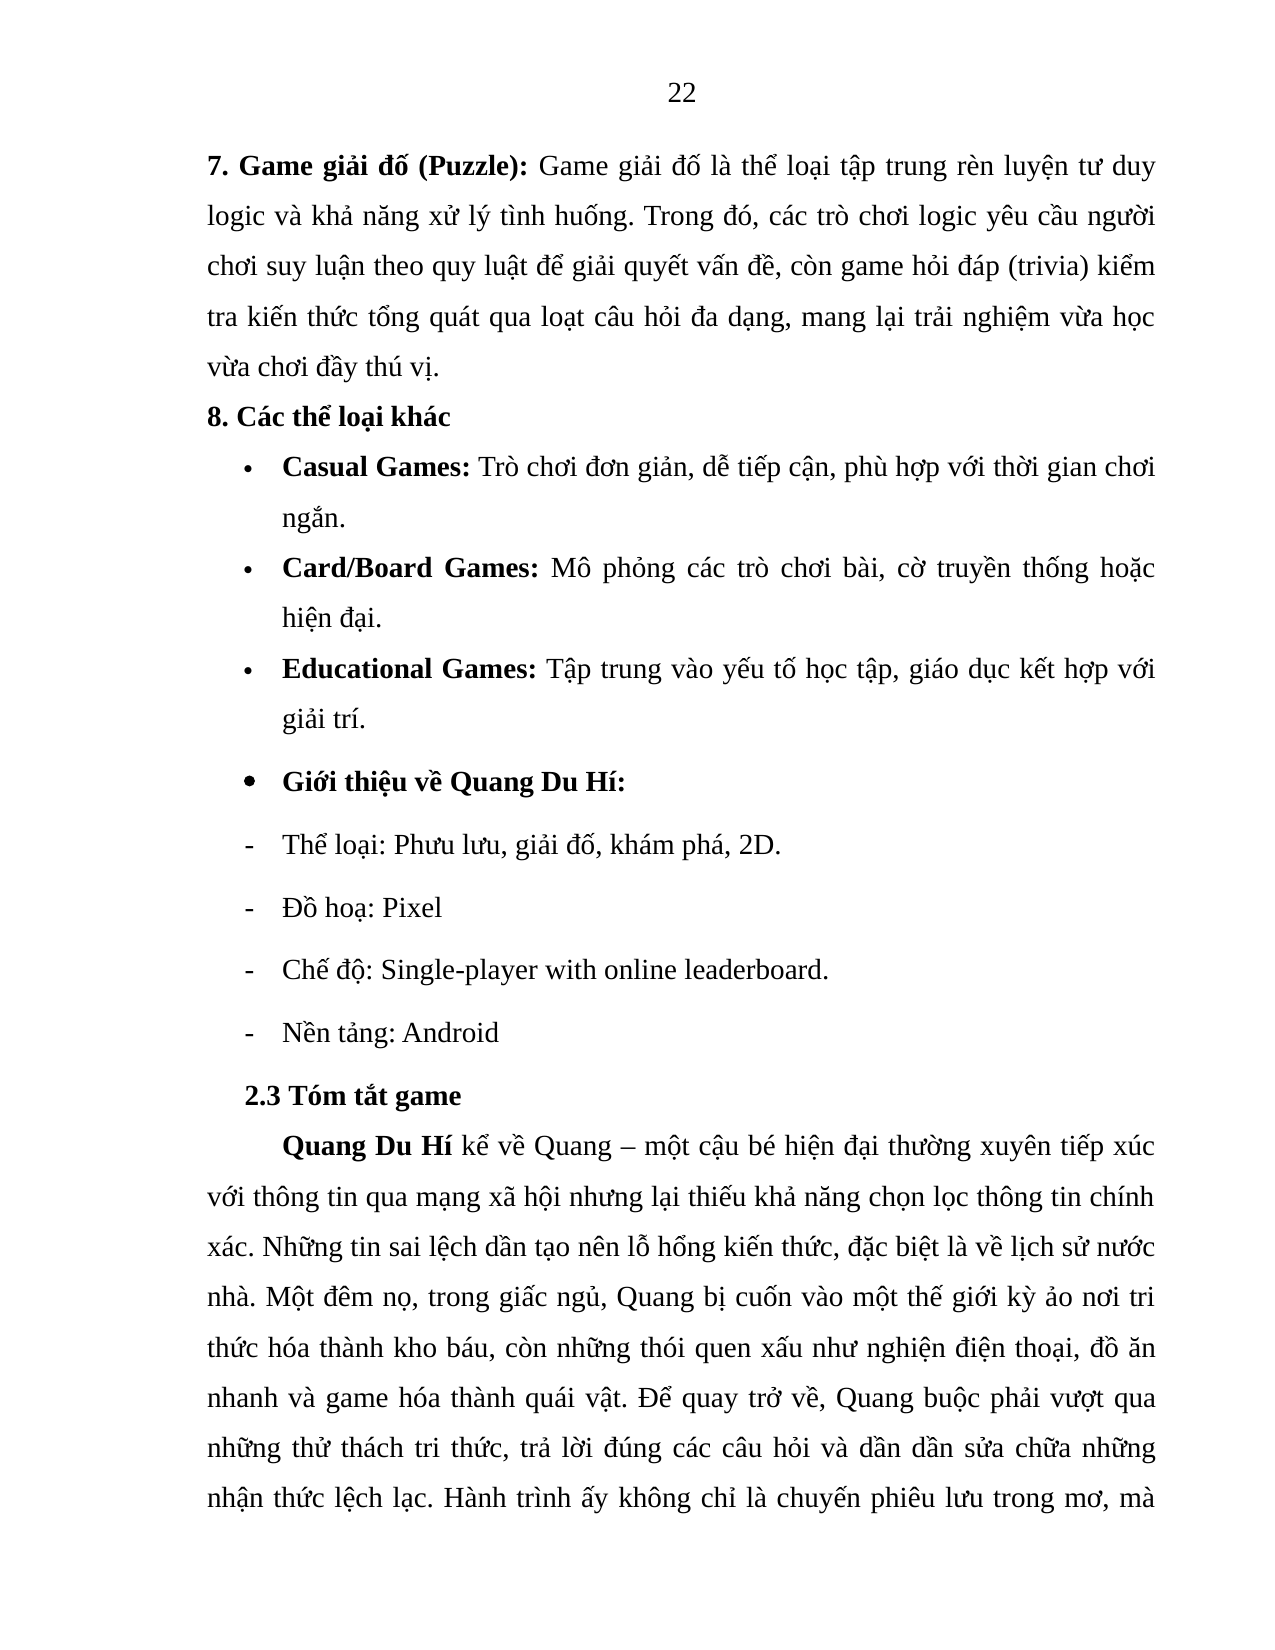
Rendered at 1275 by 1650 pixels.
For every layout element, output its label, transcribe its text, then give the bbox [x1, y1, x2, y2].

text 7. Game giải đố (Puzzle): Game giải đố là thể loại tập trung rèn luyện tư duy logic và khả năng xử lý tình huống. Trong đó, các trò chơi logic yêu cầu người chơi suy luận theo quy luật để giải quyết vấn đề, còn game hỏi đáp (trivia) kiểm tra kiến thức tổng quát qua loạt câu hỏi đa dạng, mang lại trải nghiệm vừa học vừa chơi đầy thú vị. [207, 148, 1157, 382]
list Nền tảng: Android [244, 1015, 1157, 1049]
list Casual Games: Trò chơi đơn giản, dễ tiếp cận, phù hợp với thời gian chơi ngắn. [244, 449, 1157, 533]
list Đồ hoạ: Pixel [244, 890, 1157, 923]
list Giới thiệu về Quang Du Hí: [244, 764, 1157, 798]
list Chế độ: Single-player with online leaderboard. [244, 952, 1157, 986]
list Educational Games: Tập trung vào yếu tố học tập, giáo dục kết hợp với giải trí. [244, 651, 1157, 735]
subtitle Tóm tắt game [244, 1078, 1157, 1112]
list Thể loại: Phưu lưu, giải đố, khám phá, 2D. [244, 827, 1157, 860]
text 8. Các thể loại khác [207, 399, 1157, 433]
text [207, 1128, 1157, 1514]
list Card/Board Games: Mô phỏng các trò chơi bài, cờ truyền thống hoặc hiện đại. [244, 550, 1157, 634]
